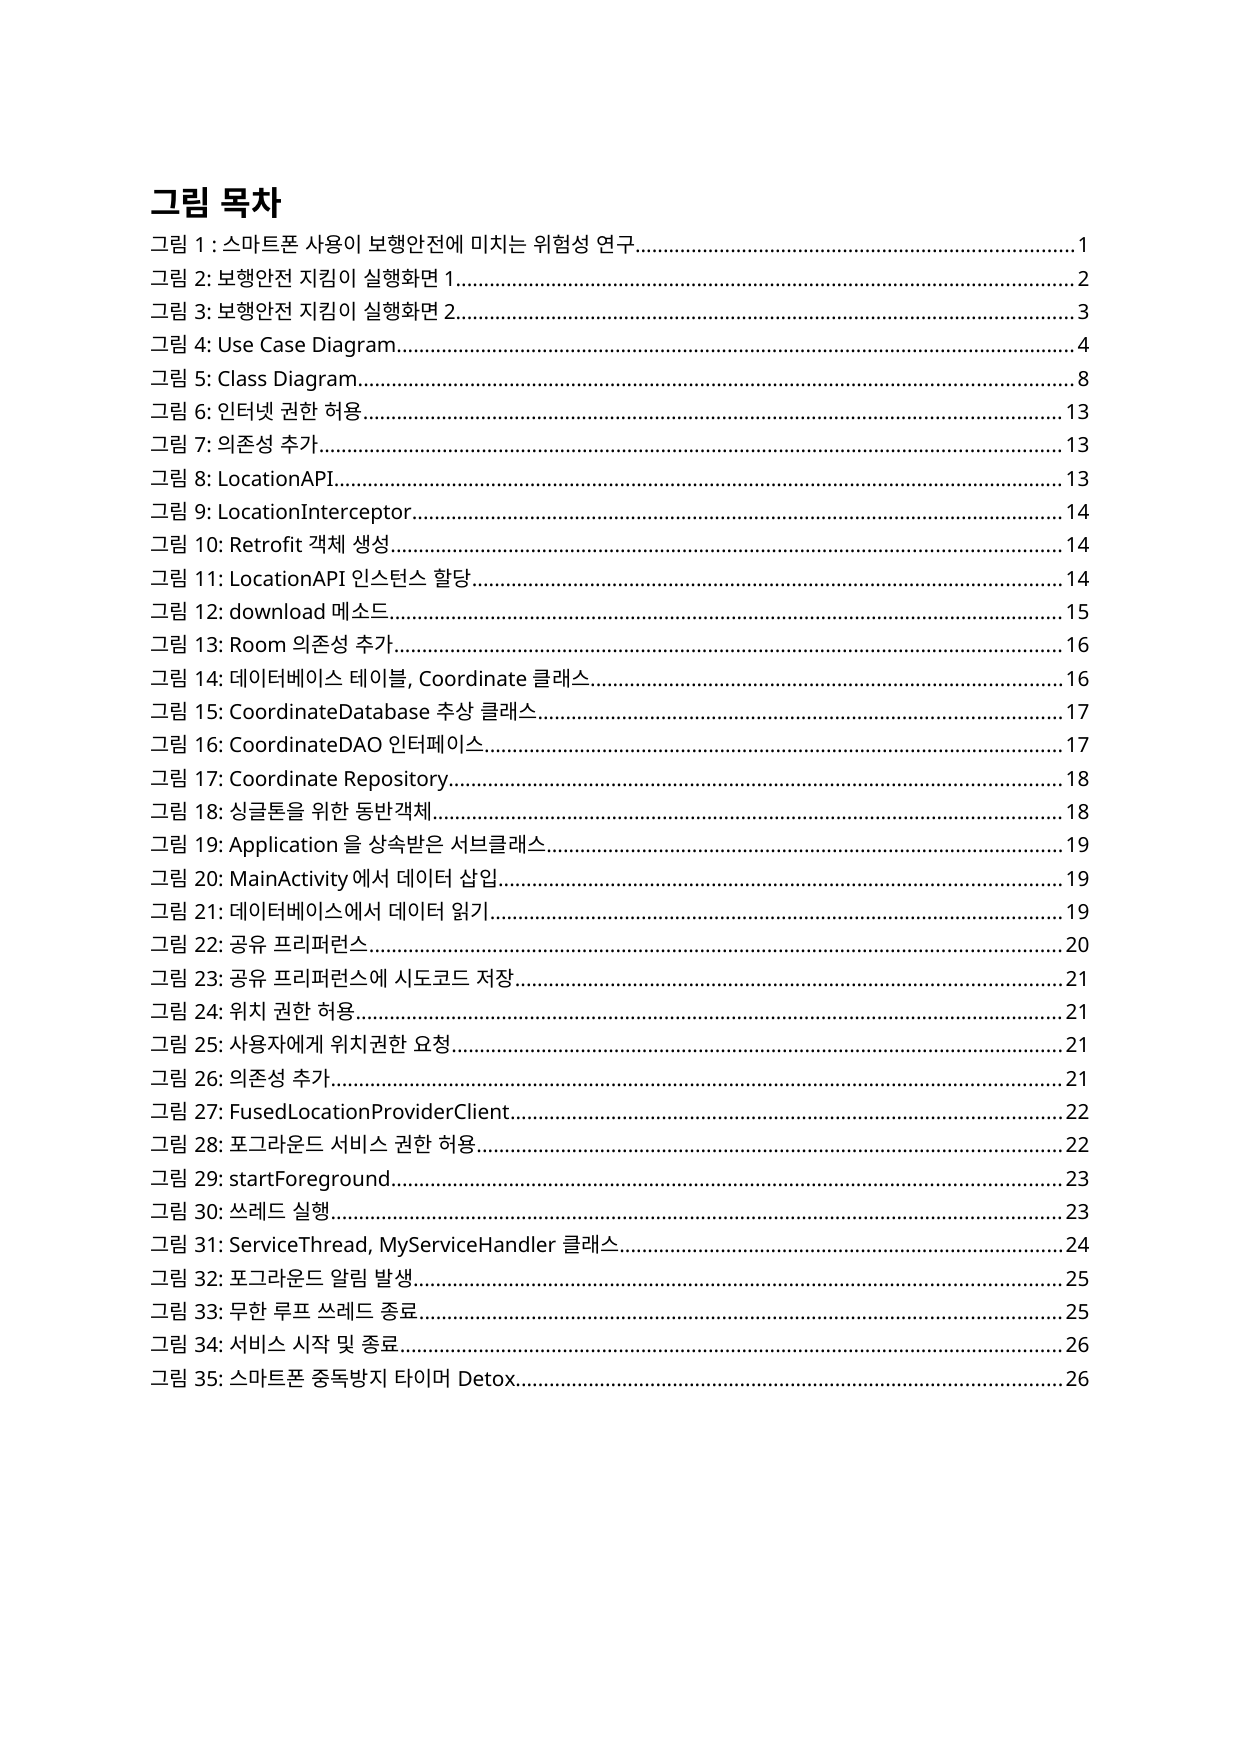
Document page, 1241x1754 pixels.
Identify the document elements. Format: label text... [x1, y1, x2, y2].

text 그림 목차 [150, 177, 1090, 225]
text 그림 29: startForeground 23 [150, 1159, 1090, 1192]
text 그림 11: LocationAPI 인스턴스 할당 14 [150, 559, 1090, 592]
text 그림 7: 의존성 추가 13 [150, 425, 1090, 459]
text 그림 25: 사용자에게 위치권한 요청 21 [150, 1025, 1090, 1059]
text 그림 20: MainActivity에서 데이터 삽입 19 [150, 859, 1090, 892]
text 그림 26: 의존성 추가 21 [150, 1059, 1090, 1092]
text 그림 34: 서비스 시작 및 종료 26 [150, 1325, 1090, 1359]
text 그림 12: download 메소드 15 [150, 592, 1090, 625]
text 그림 6: 인터넷 권한 허용 13 [150, 392, 1090, 425]
text 그림 8: LocationAPI 13 [150, 459, 1090, 492]
text 그림 15: CoordinateDatabase 추상 클래스 17 [150, 692, 1090, 725]
text 그림 17: Coordinate Repository 18 [150, 759, 1090, 792]
text 그림 21: 데이터베이스에서 데이터 읽기 19 [150, 892, 1090, 925]
text 그림 13: Room 의존성 추가 16 [150, 625, 1090, 659]
text 그림 30: 쓰레드 실행 23 [150, 1192, 1090, 1225]
text 그림 32: 포그라운드 알림 발생 25 [150, 1259, 1090, 1292]
text 그림 35: 스마트폰 중독방지 타이머 Detox 26 [150, 1359, 1090, 1392]
text 그림 4: Use Case Diagram 4 [150, 325, 1090, 359]
text 그림 24: 위치 권한 허용 21 [150, 992, 1090, 1025]
text 그림 3: 보행안전 지킴이 실행화면2 3 [150, 292, 1090, 325]
text 그림 31: ServiceThread, MyServiceHandler 클래스 24 [150, 1225, 1090, 1259]
text 그림 5: Class Diagram 8 [150, 359, 1090, 392]
text 그림 14: 데이터베이스 테이블, Coordinate 클래스 16 [150, 659, 1090, 692]
text 그림 2: 보행안전 지킴이 실행화면1 2 [150, 259, 1090, 292]
text 그림 18: 싱글톤을 위한 동반객체 18 [150, 792, 1090, 825]
text 그림 33: 무한 루프 쓰레드 종료 25 [150, 1292, 1090, 1325]
text 그림 19: Application을 상속받은 서브클래스 19 [150, 825, 1090, 859]
text 그림 28: 포그라운드 서비스 권한 허용 22 [150, 1125, 1090, 1159]
text 그림 1 : 스마트폰 사용이 보행안전에 미치는 위험성 연구 1 [150, 225, 1090, 259]
text 그림 10: Retrofit 객체 생성 14 [150, 525, 1090, 559]
text 그림 23: 공유 프리퍼런스에 시도코드 저장 21 [150, 959, 1090, 992]
text 그림 27: FusedLocationProviderClient 22 [150, 1092, 1090, 1125]
text 그림 16: CoordinateDAO 인터페이스 17 [150, 725, 1090, 759]
text 그림 22: 공유 프리퍼런스 20 [150, 925, 1090, 959]
text 그림 9: LocationInterceptor 14 [150, 492, 1090, 525]
